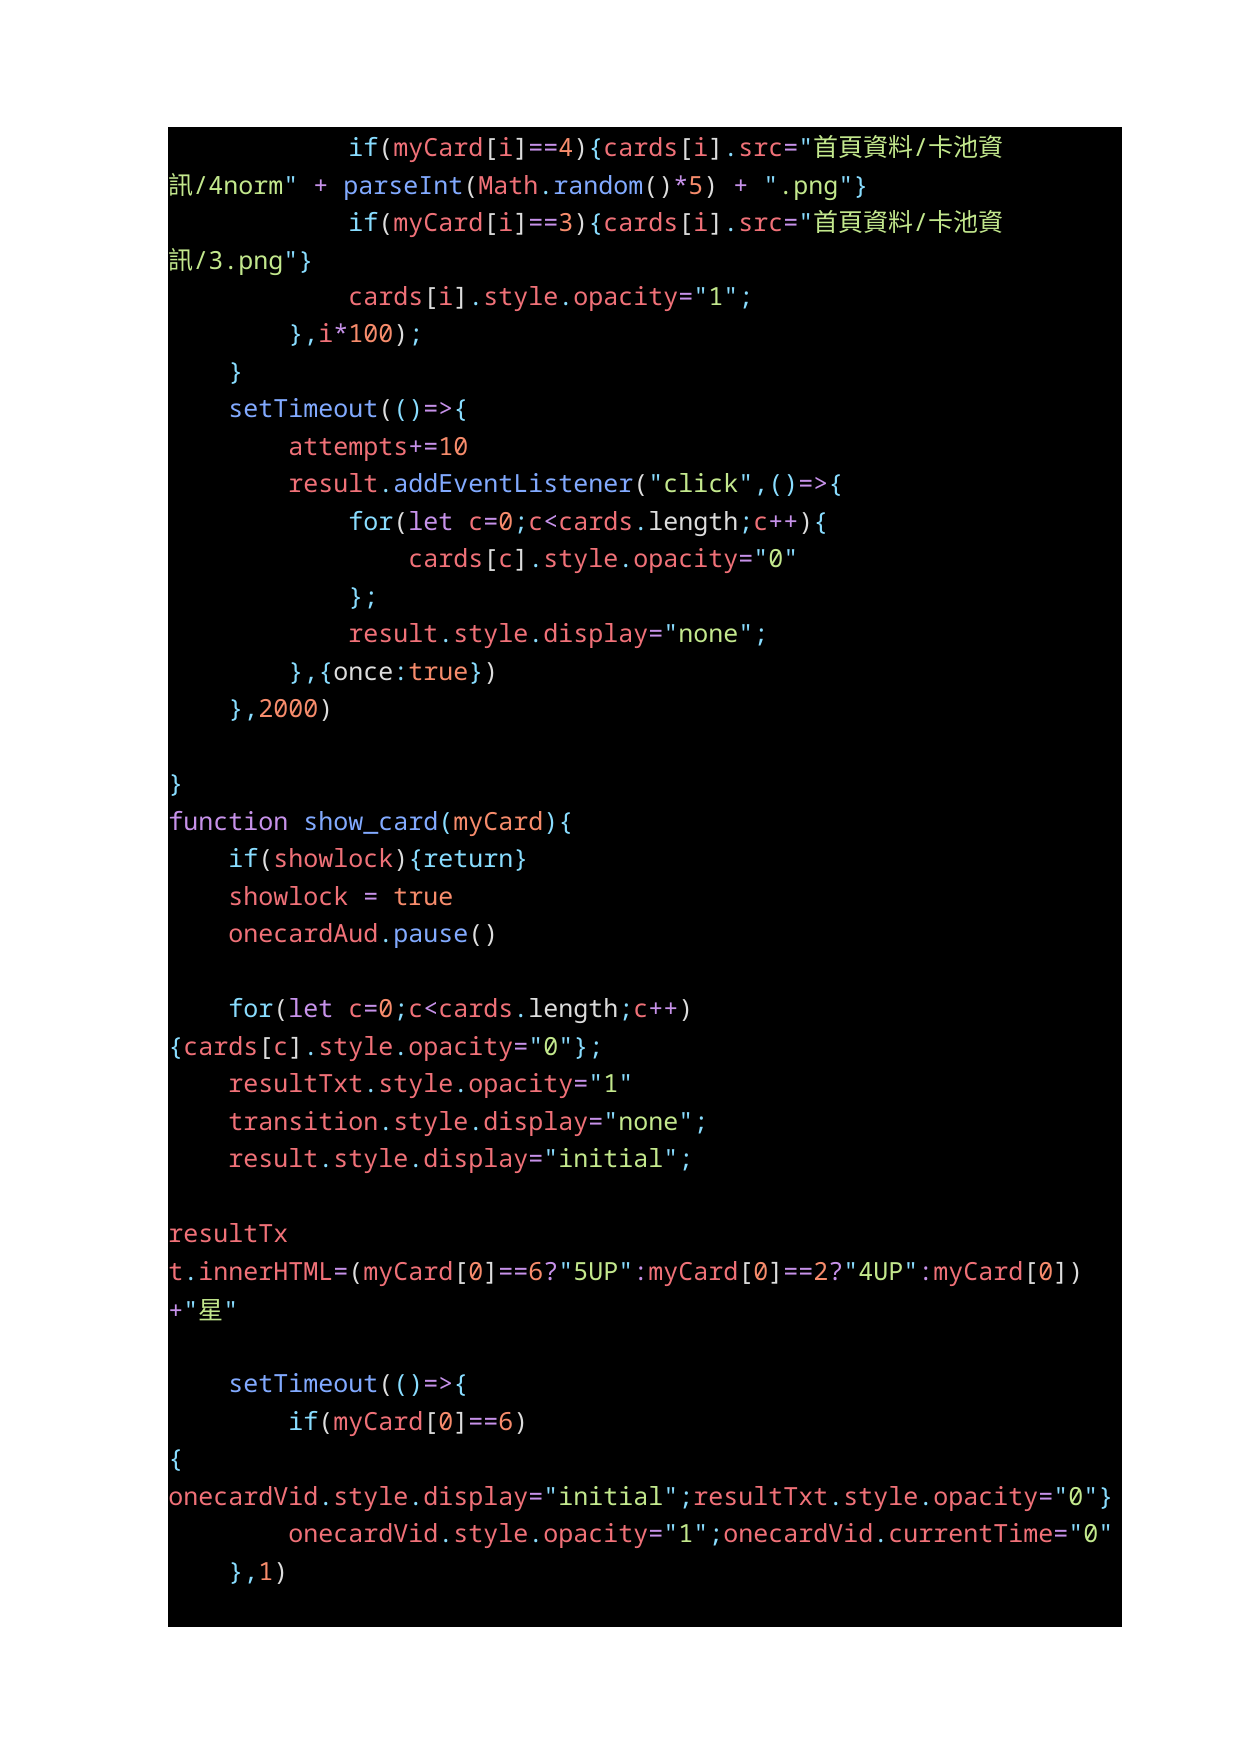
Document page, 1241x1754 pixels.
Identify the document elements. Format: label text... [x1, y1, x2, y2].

text transition.style.display="none"; [168, 1102, 1122, 1139]
text resultTxt.innerHTML=(myCard[0]==6?"5UP":myCard[0]==2?"4UP":myCard[0])+"星" [168, 1177, 1122, 1327]
text }; [168, 577, 1122, 614]
text setTimeout(()=>{ [168, 1364, 1122, 1402]
text for(let c=0;c<cards.length;c++){cards[c].style.opacity="0"}; [168, 989, 1122, 1064]
text if(myCard[i]==3){cards[i].src="首頁資料/卡池資訊/3.png"} [168, 202, 1122, 277]
text for(let c=0;c<cards.length;c++){ [168, 502, 1122, 539]
text result.addEventListener("click",()=>{ [168, 464, 1122, 502]
text },1) [168, 1552, 1122, 1589]
text },{once:true}) [168, 652, 1122, 689]
text onecardAud.pause() [168, 914, 1122, 952]
text if(myCard[i]==4){cards[i].src="首頁資料/卡池資訊/4norm" + parseInt(Math.random()*5) + ".png"} [168, 127, 1122, 202]
text if(myCard[0]==6){onecardVid.style.display="initial";resultTxt.style.opacity="0"} [168, 1402, 1122, 1514]
text },2000) [168, 689, 1122, 727]
text setTimeout(()=>{ [168, 389, 1122, 427]
text } [168, 352, 1122, 389]
text showlock = true [168, 877, 1122, 914]
text } [168, 764, 1122, 802]
text result.style.display="initial"; [168, 1139, 1122, 1177]
text resultTxt.style.opacity="1" [168, 1064, 1122, 1102]
text result.style.display="none"; [168, 614, 1122, 652]
text },i*100); [168, 314, 1122, 352]
text onecardVid.style.opacity="1";onecardVid.currentTime="0" [168, 1514, 1122, 1552]
text cards[c].style.opacity="0" [168, 539, 1122, 577]
text if(showlock){return} [168, 839, 1122, 877]
text attempts+=10 [168, 427, 1122, 464]
text function show_card(myCard){ [168, 802, 1122, 839]
text cards[i].style.opacity="1"; [168, 277, 1122, 314]
